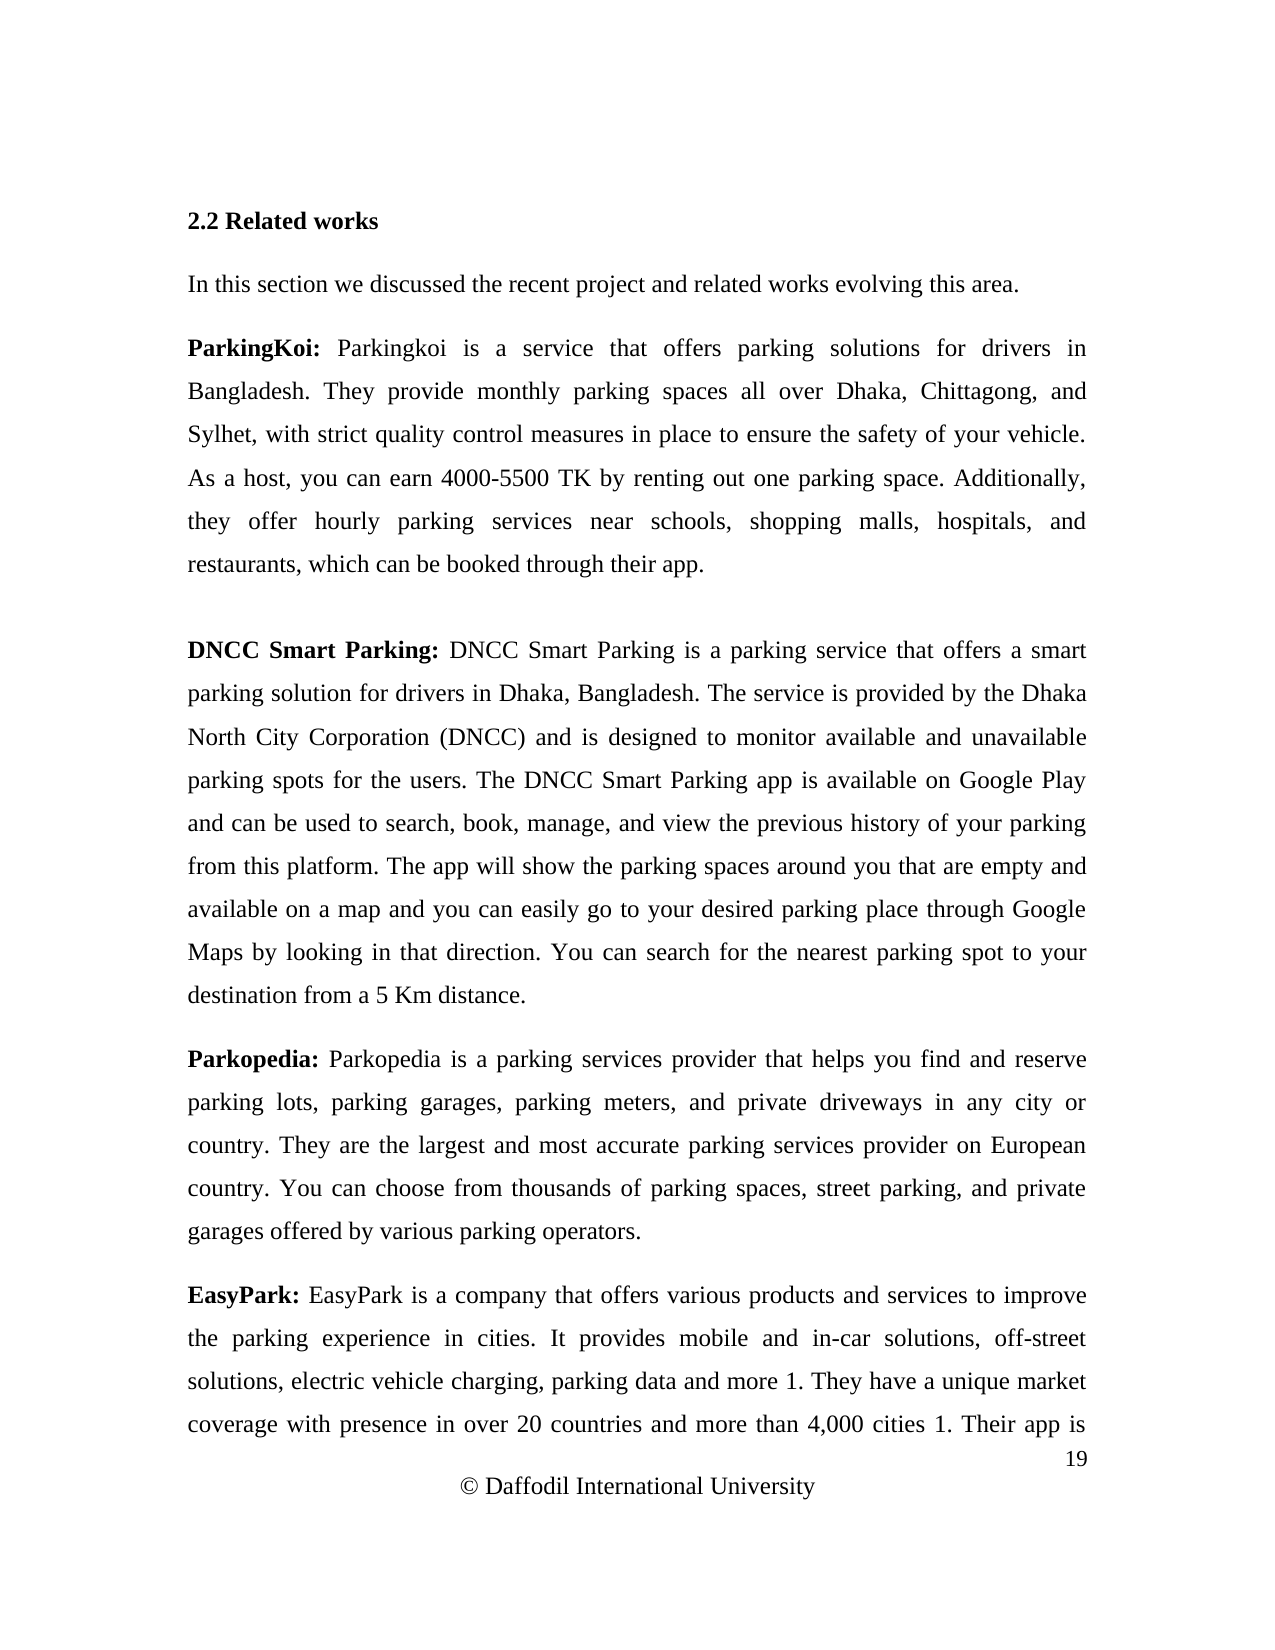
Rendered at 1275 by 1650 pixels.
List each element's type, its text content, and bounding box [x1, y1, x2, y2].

text DNCC Smart Parking: DNCC Smart Parking is a parking service that offers a smart parking solution for drivers in Dhaka, Bangladesh. The service is provided by the Dhaka North City Corporation (DNCC) and is designed to monitor available and unavailable parking spots for the users. The DNCC Smart Parking app is available on Google Play and can be used to search, book, manage, and view the previous history of your parking from this platform. The app will show the parking spaces around you that are empty and available on a map and you can easily go to your desired parking place through Google Maps by looking in that direction. You can search for the nearest parking spot to your destination from a 5 Km distance. [187, 635, 1088, 1009]
subtitle Related works [187, 206, 1208, 235]
text Parkopedia: Parkopedia is a parking services provider that helps you find and reserve parking lots, parking garages, parking meters, and private driveways in any city or country. They are the largest and most accurate parking services provider on European country. You can choose from thousands of parking spaces, street parking, and private garages offered by various parking operators. [187, 1044, 1088, 1245]
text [187, 1280, 1088, 1438]
text ParkingKoi: Parkingkoi is a service that offers parking solutions for drivers in Bangladesh. They provide monthly parking spaces all over Dhaka, Chittagong, and Sylhet, with strict quality control measures in place to ensure the safety of your vehicle. As a host, you can earn 4000-5500 TK by renting out one parking space. Additionally, they offer hourly parking services near schools, shopping malls, hospitals, and restaurants, which can be booked through their app. [187, 333, 1088, 578]
text In this section we discussed the recent project and related works evolving this area. [187, 269, 1208, 298]
